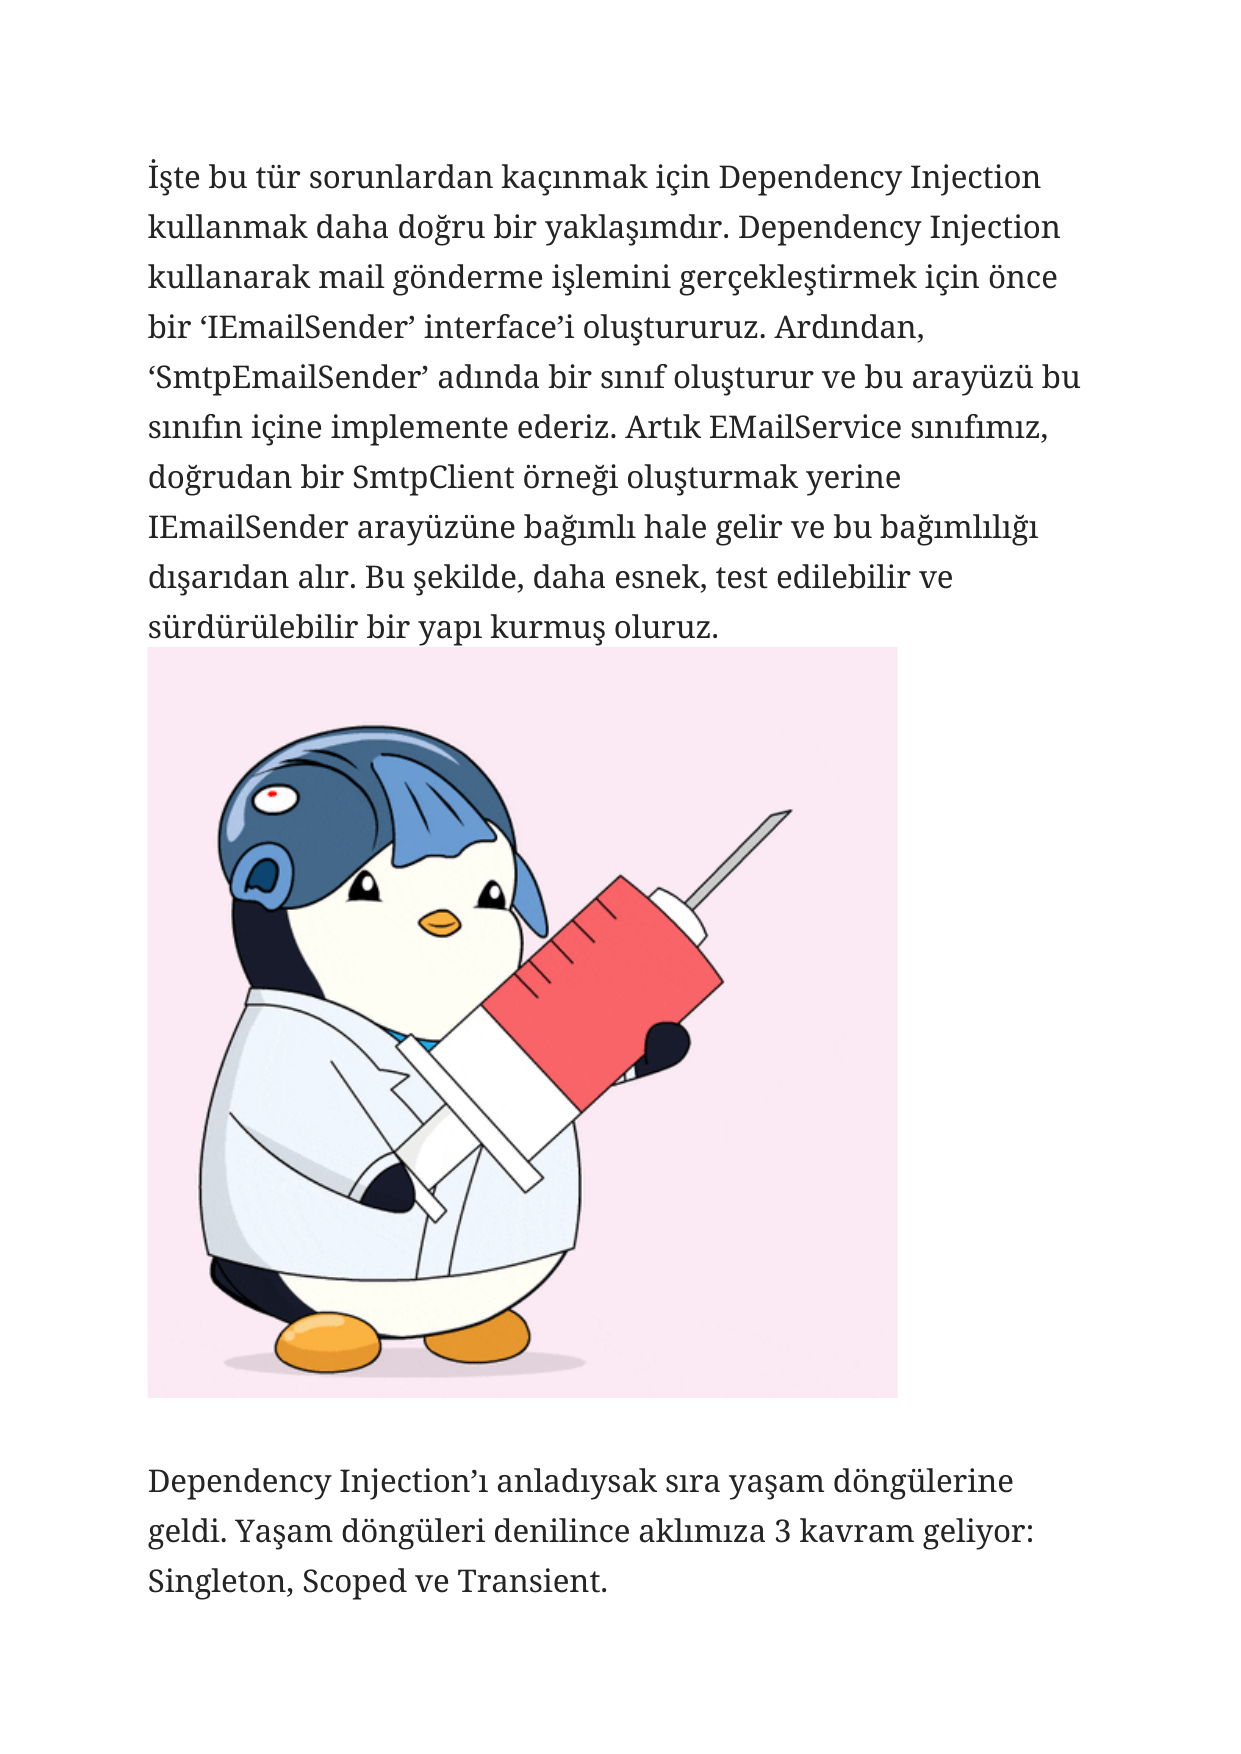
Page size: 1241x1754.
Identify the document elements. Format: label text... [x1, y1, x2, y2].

text Dependency Injection’ı anladıysak sıra yaşam döngülerine geldi. Yaşam döngüleri denilince aklımıza 3 kavram geliyor: Singleton, Scoped ve Transient. [148, 1451, 1093, 1601]
picture [147, 647, 898, 1398]
text İşte bu tür sorunlardan kaçınmak için Dependency Injection kullanmak daha doğru bir yaklaşımdır. Dependency Injection kullanarak mail gönderme işlemini gerçekleştirmek için önce bir ‘IEmailSender’ interface’i oluştururuz. Ardından, ‘SmtpEmailSender’ adında bir sınıf oluşturur ve bu arayüzü bu sınıfın içine implemente ederiz. Artık EMailService sınıfımız, doğrudan bir SmtpClient örneği oluşturmak yerine IEmailSender arayüzüne bağımlı hale gelir ve bu bağımlılığı dışarıdan alır. Bu şekilde, daha esnek, test edilebilir ve sürdürülebilir bir yapı kurmuş oluruz. [148, 148, 1093, 648]
